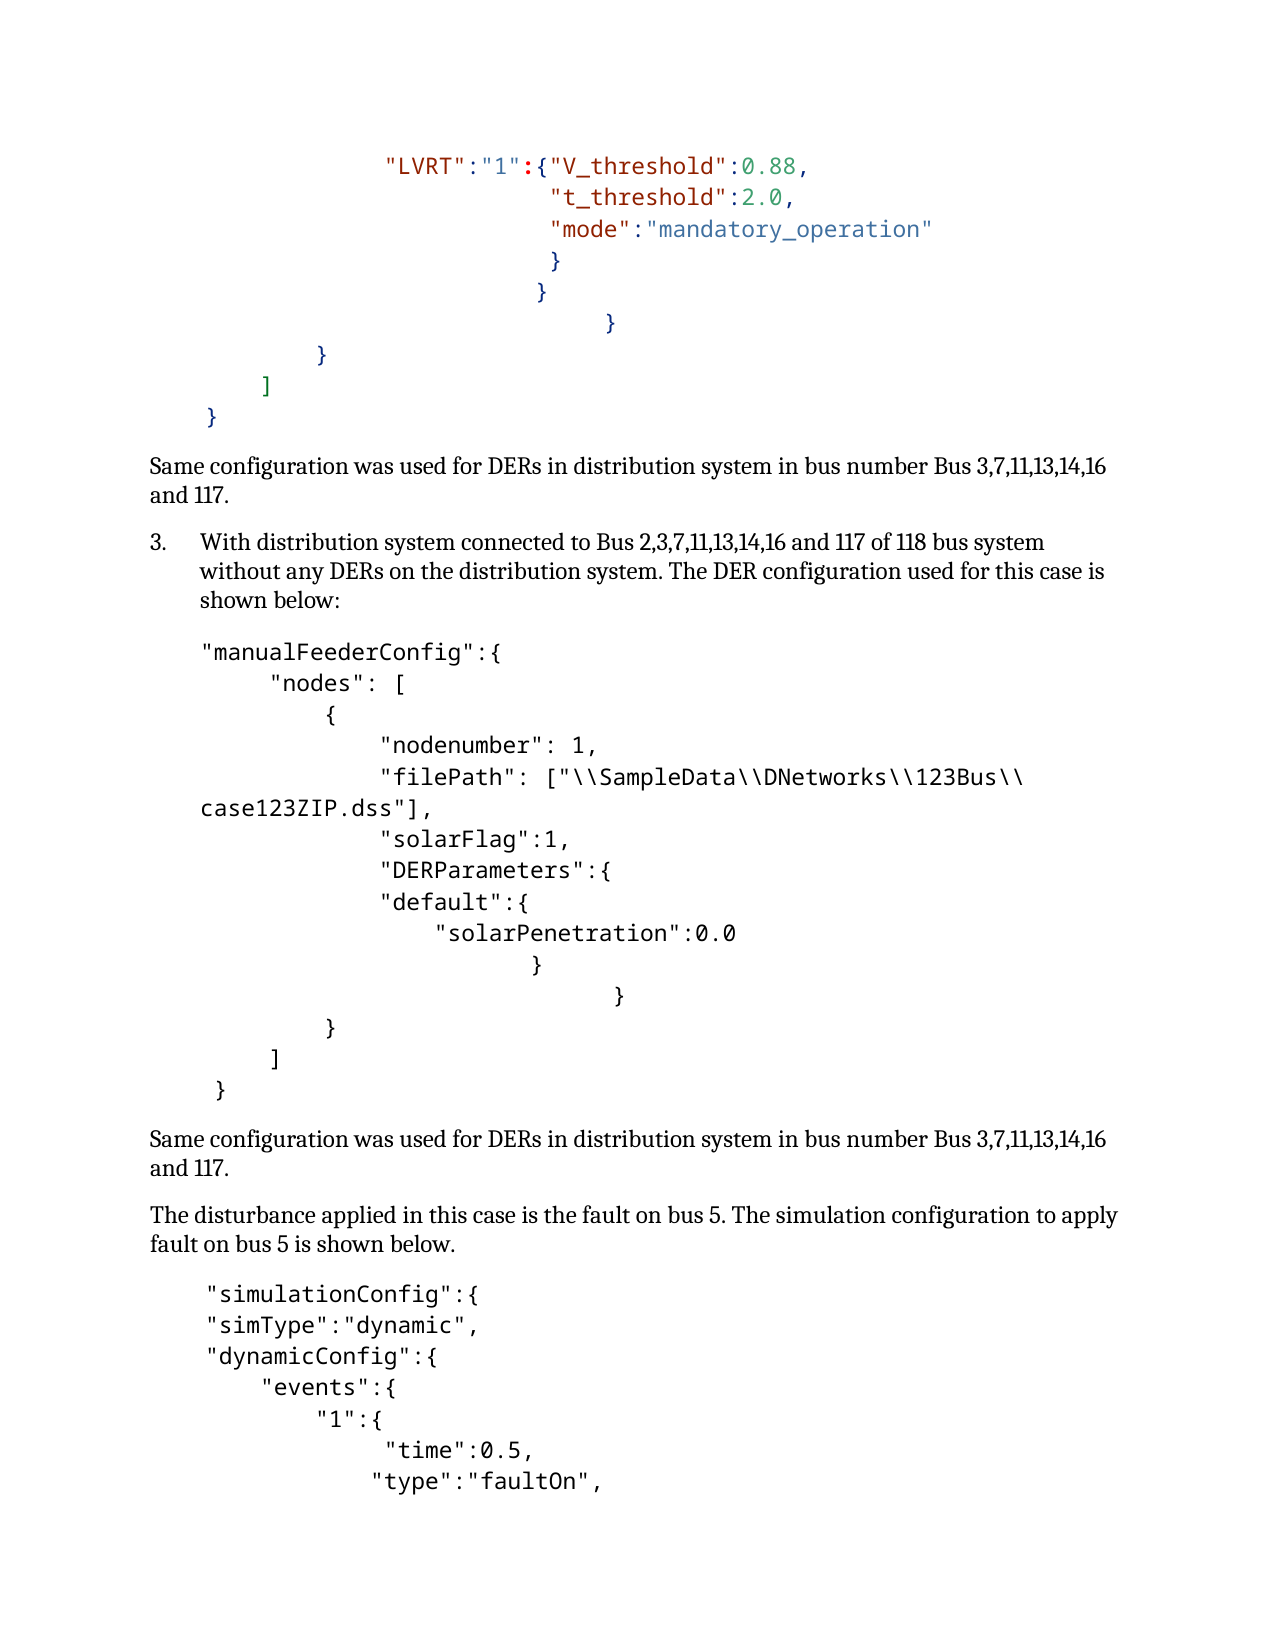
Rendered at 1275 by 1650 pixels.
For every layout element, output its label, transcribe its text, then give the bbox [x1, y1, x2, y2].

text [150, 1277, 1125, 1496]
list "manualFeederConfig":{ "nodes": [ { "nodenumber": 1, "filePath": ["\\SampleData\\DNetworks\\123Bus\\case123ZIP.dss"], "solarFlag":1, "DERParameters":{ "default":{ "solarPenetration":0.0 } } } ] } [150, 635, 1125, 1104]
text Same configuration was used for DERs in distribution system in bus number Bus 3,7,11,13,14,16 and 117. [150, 452, 1125, 509]
text Same configuration was used for DERs in distribution system in bus number Bus 3,7,11,13,14,16 and 117. [150, 1125, 1125, 1182]
text The disturbance applied in this case is the fault on bus 5. The simulation configuration to apply fault on bus 5 is shown below. [150, 1201, 1125, 1259]
list With distribution system connected to Bus 2,3,7,11,13,14,16 and 117 of 118 bus system without any DERs on the distribution system. The DER configuration used for this case is shown below: [150, 528, 1125, 614]
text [150, 150, 1125, 431]
